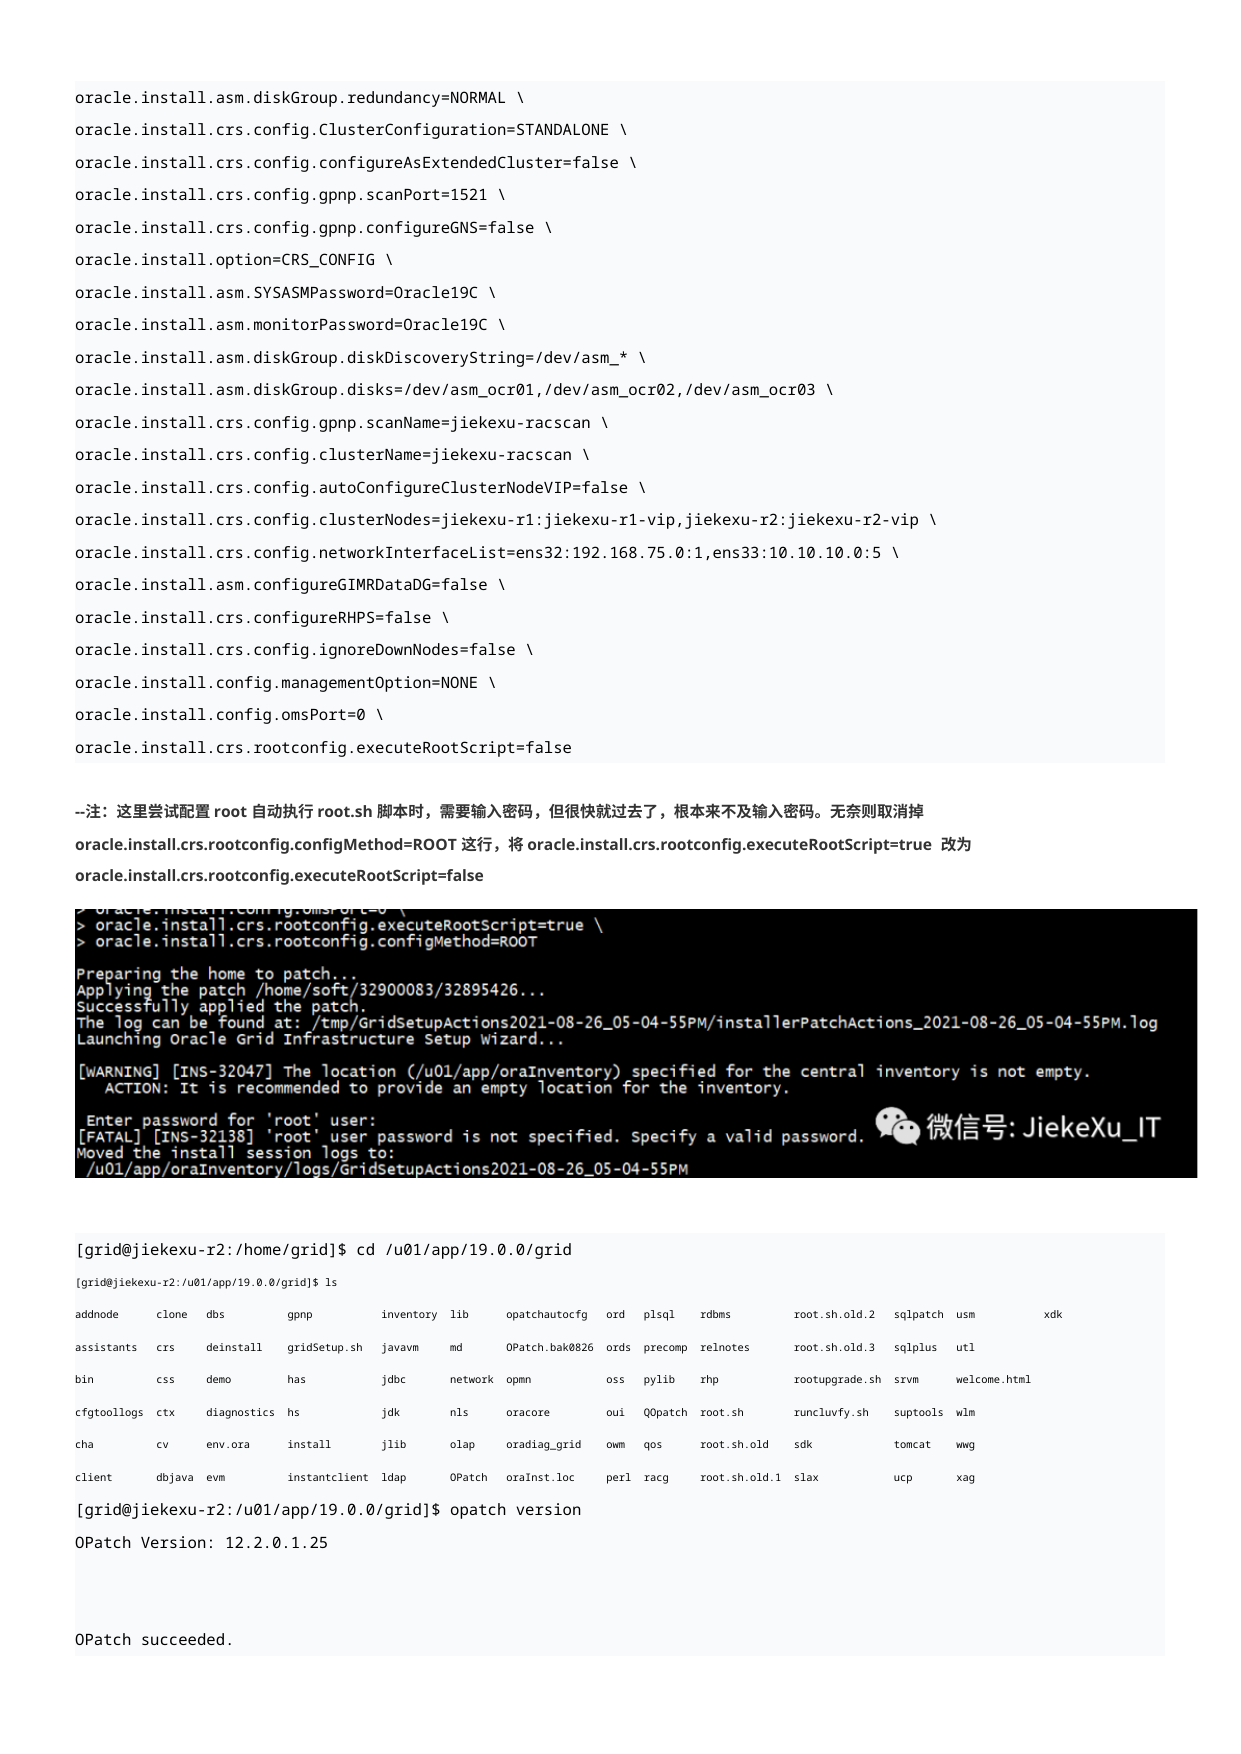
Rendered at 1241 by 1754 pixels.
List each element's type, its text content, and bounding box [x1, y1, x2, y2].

text --注：这里尝试配置 root 自动执行 root.sh 脚本时，需要输入密码，但很快就过去了，根本来不及输入密码。无奈则取消掉 oracle.install.crs.rootconfig.configMethod=ROOT 这行，将 oracle.install.crs.rootconfig.executeRootScript=true 改为 oracle.install.crs.rootconfig.executeRootScript=false [75, 794, 1165, 892]
picture [75, 909, 1198, 1178]
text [75, 81, 1165, 763]
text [75, 1233, 1165, 1656]
